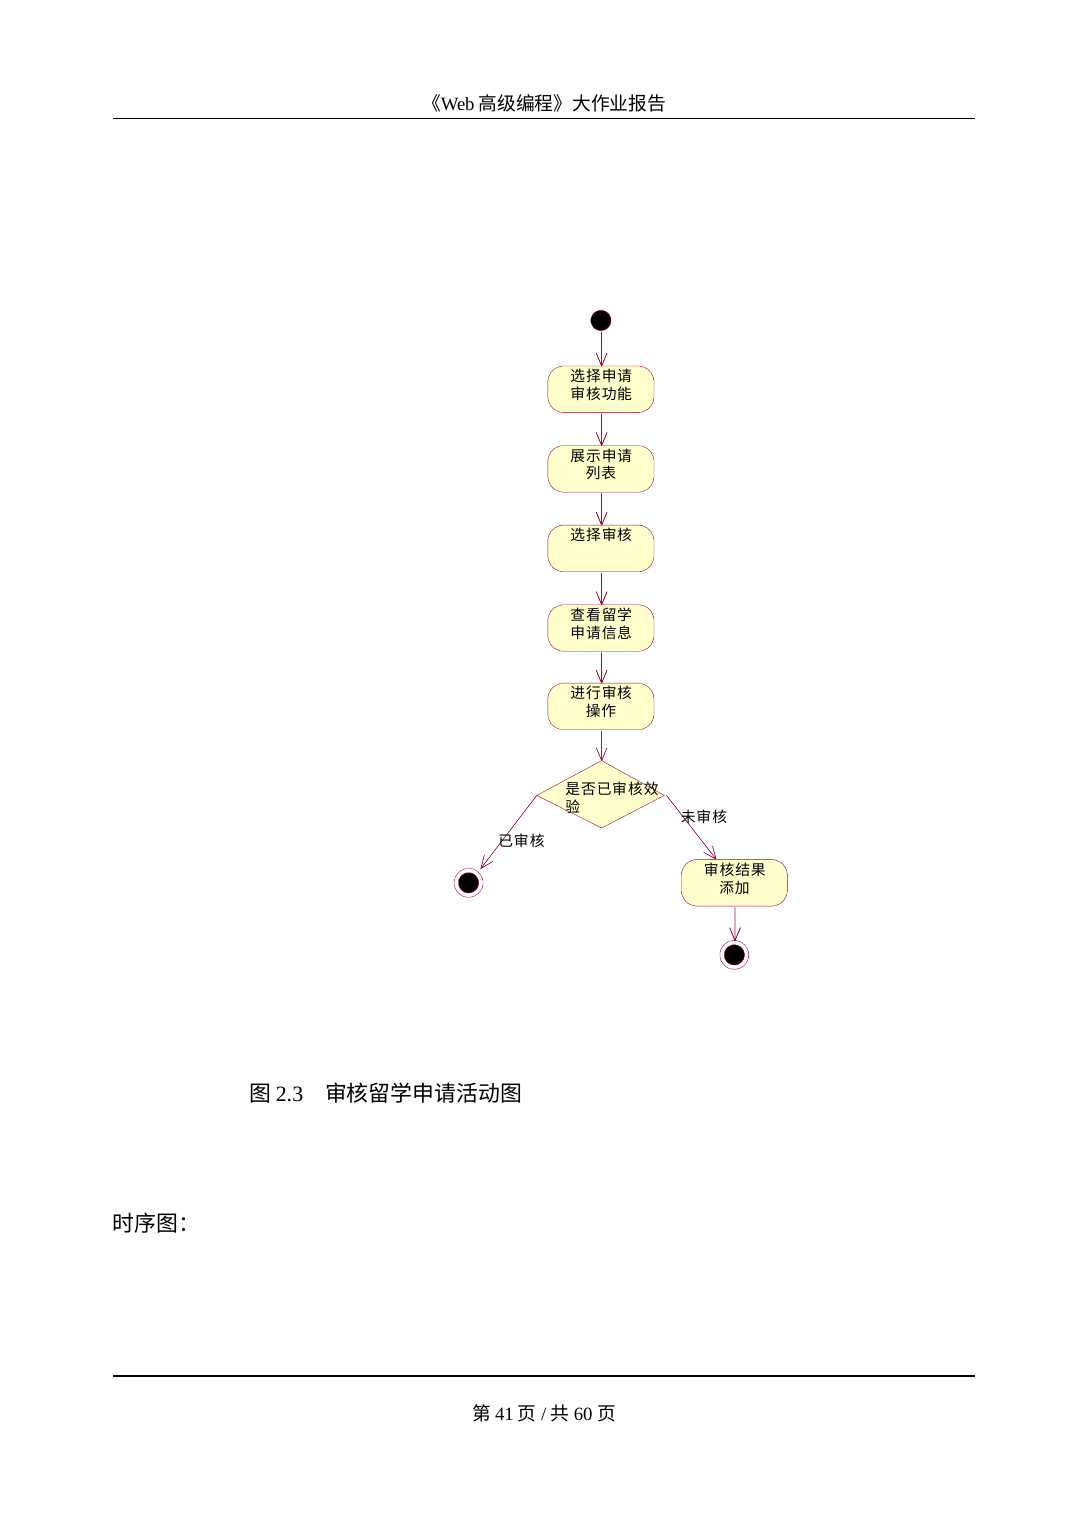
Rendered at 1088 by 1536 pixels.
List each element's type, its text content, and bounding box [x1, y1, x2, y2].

text 时序图： [112, 1206, 975, 1238]
text 图2.3 审核留学申请活动图 [112, 1076, 975, 1108]
